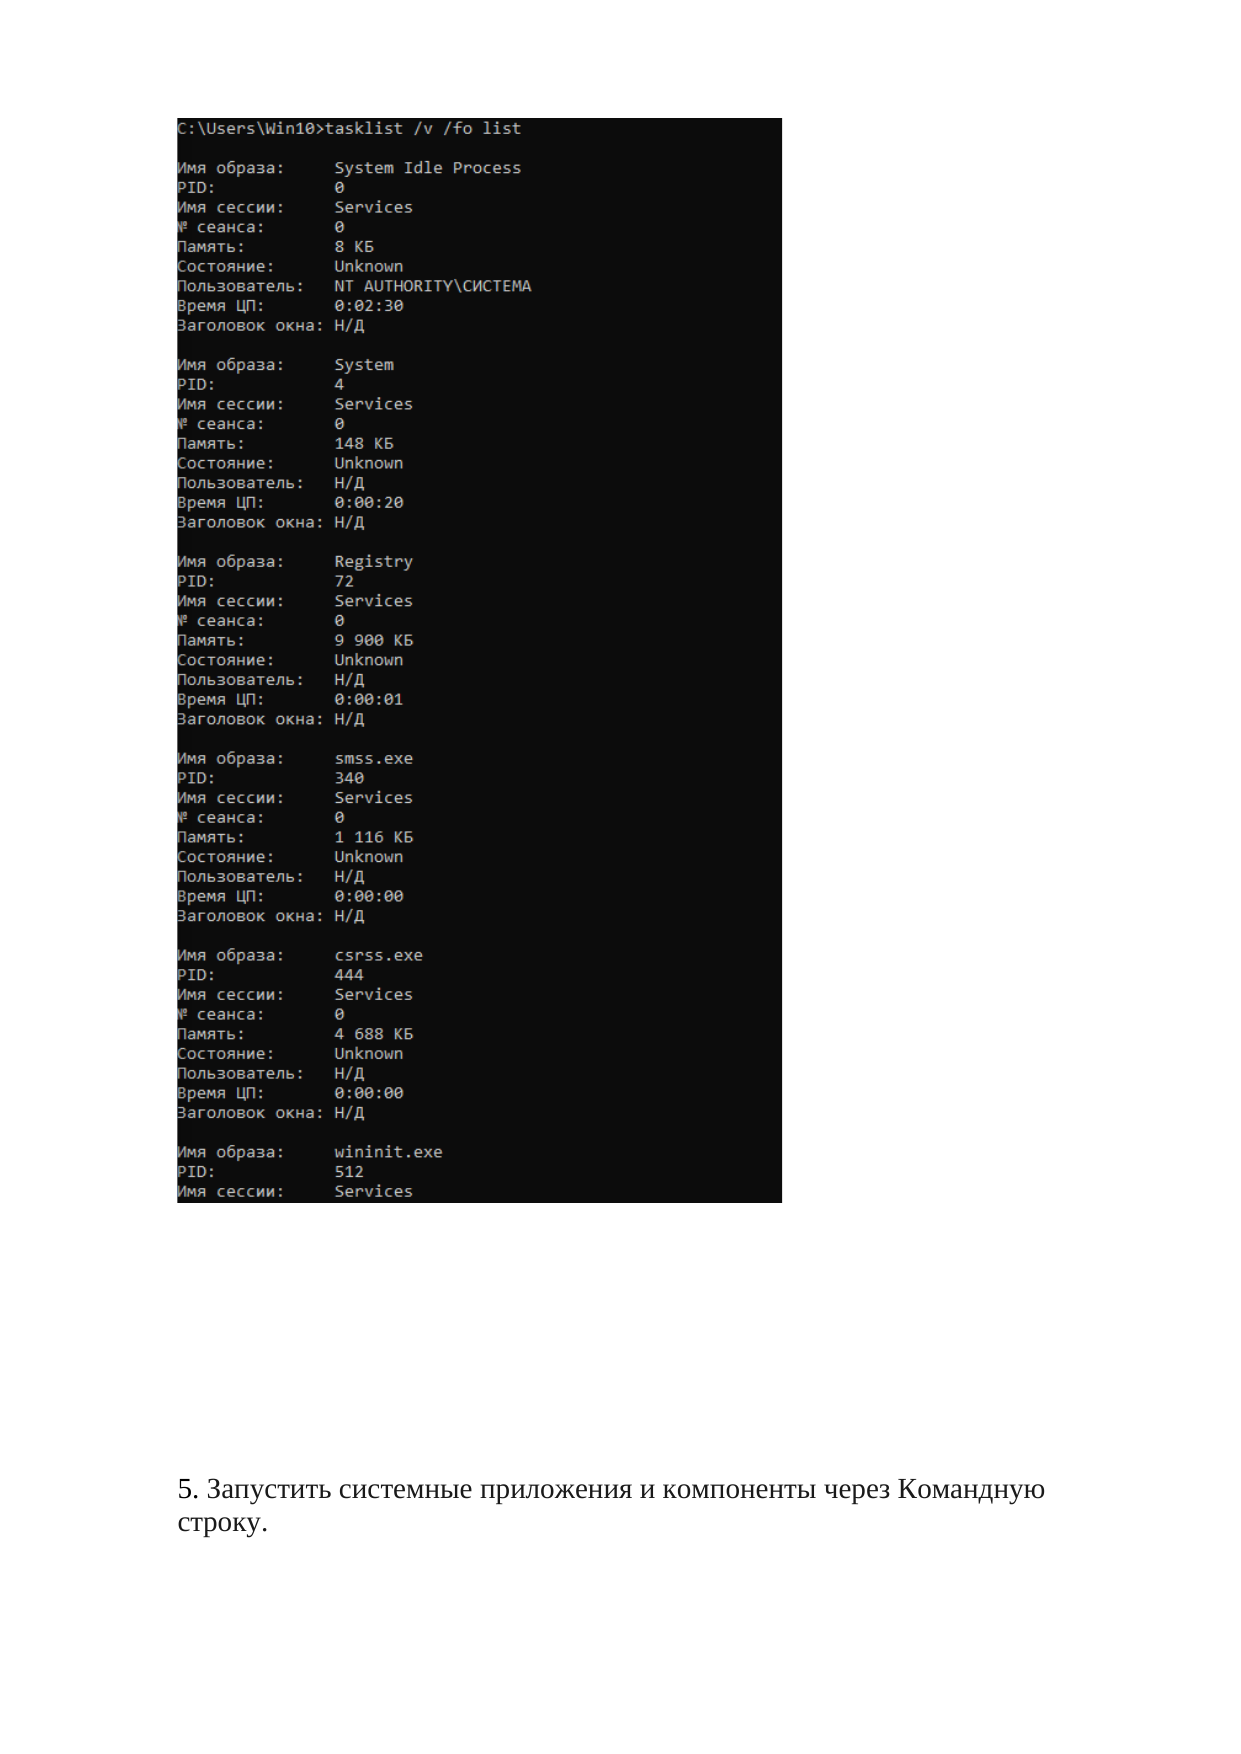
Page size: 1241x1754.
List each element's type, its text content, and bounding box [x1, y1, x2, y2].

text строку. [177, 1504, 1196, 1538]
picture [177, 118, 783, 1203]
text 5. Запустить системные приложения и компоненты через Командную [177, 1471, 1196, 1504]
